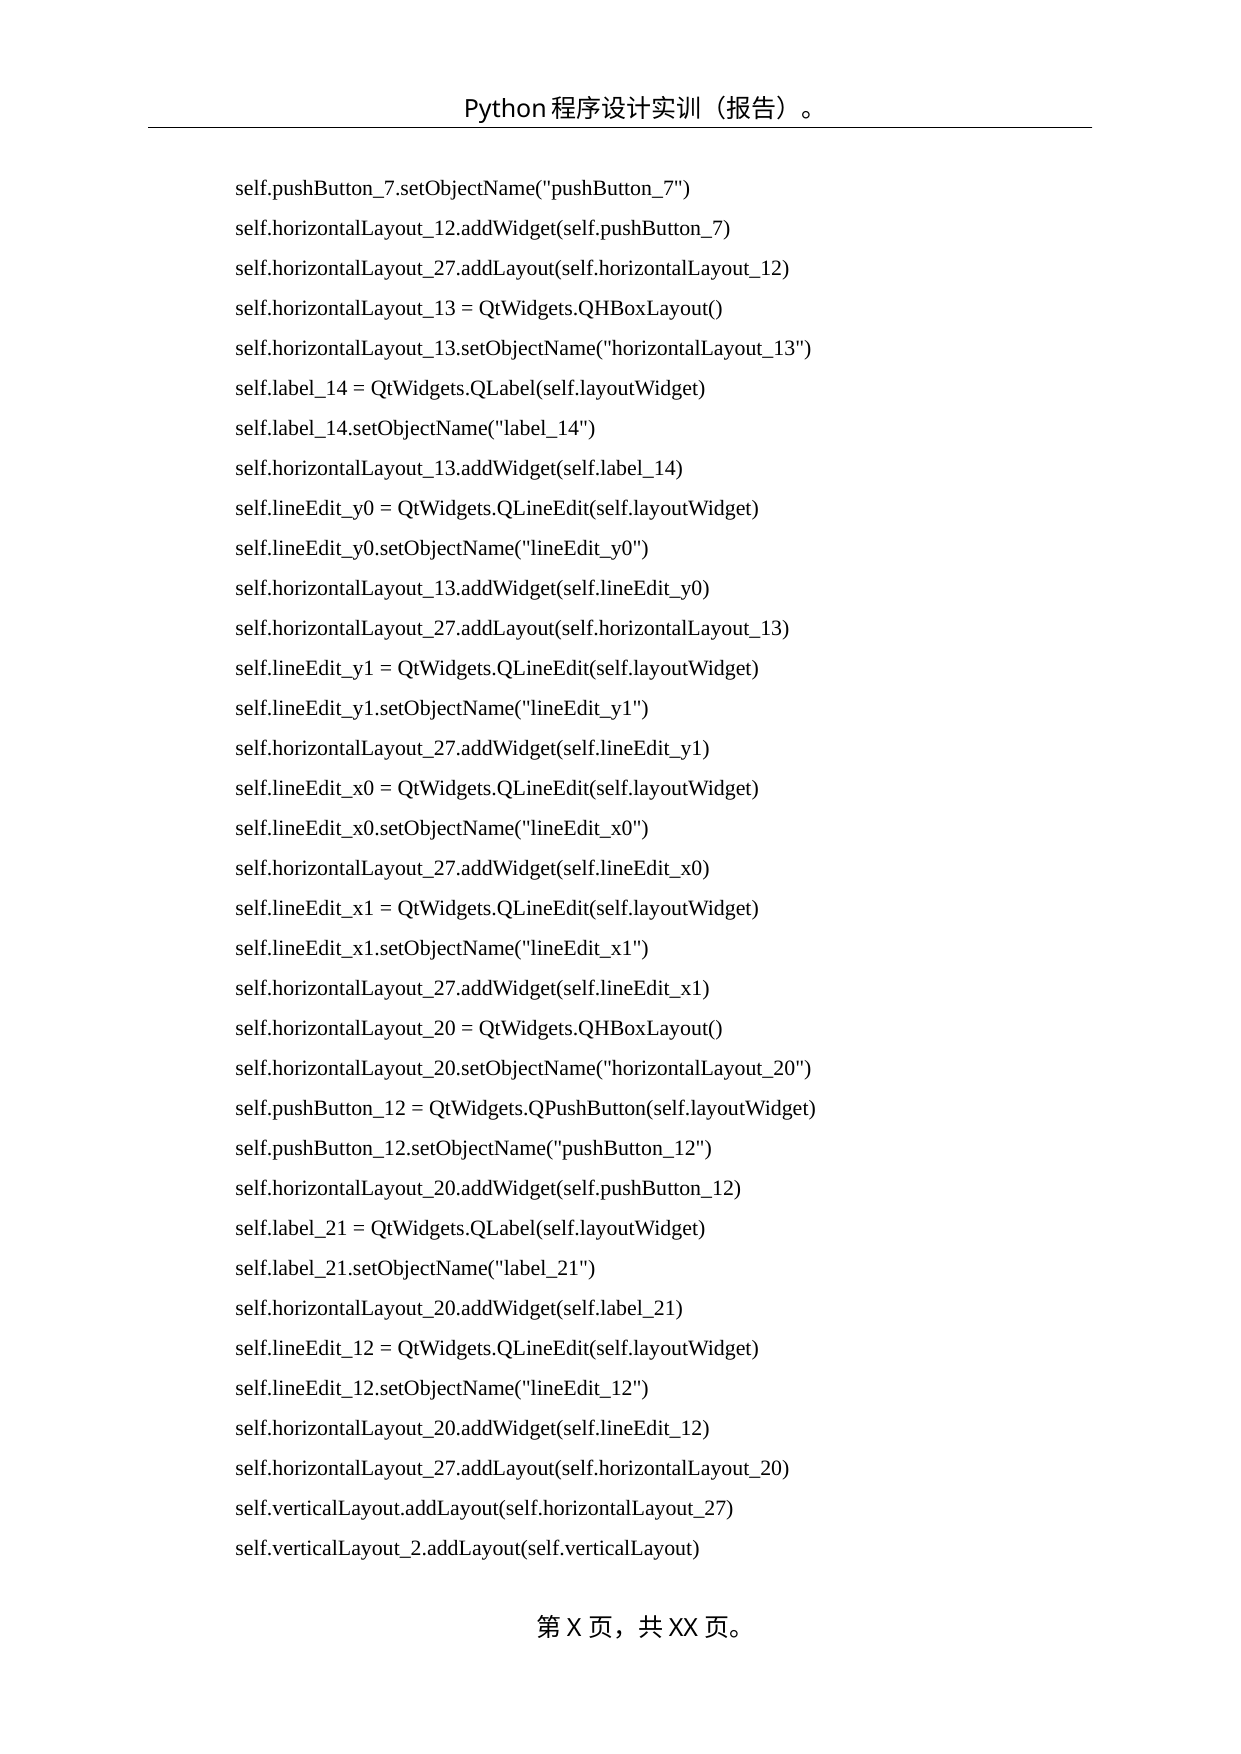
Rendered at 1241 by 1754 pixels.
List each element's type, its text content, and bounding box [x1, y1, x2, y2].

text self.horizontalLayout_27.addLayout(self.horizontalLayout_12) [148, 251, 1092, 283]
text self.label_21.setObjectName("label_21") [148, 1251, 1092, 1283]
text self.pushButton_7.setObjectName("pushButton_7") [148, 171, 1092, 203]
text self.horizontalLayout_20.setObjectName("horizontalLayout_20") [148, 1051, 1092, 1083]
text self.lineEdit_y0.setObjectName("lineEdit_y0") [148, 531, 1092, 563]
text self.lineEdit_y1 = QtWidgets.QLineEdit(self.layoutWidget) [148, 651, 1092, 683]
text self.pushButton_12 = QtWidgets.QPushButton(self.layoutWidget) [148, 1091, 1092, 1123]
text self.horizontalLayout_20.addWidget(self.lineEdit_12) [148, 1411, 1092, 1443]
text self.label_14 = QtWidgets.QLabel(self.layoutWidget) [148, 371, 1092, 403]
text self.horizontalLayout_27.addWidget(self.lineEdit_y1) [148, 731, 1092, 763]
text self.horizontalLayout_13.setObjectName("horizontalLayout_13") [148, 331, 1092, 363]
text self.lineEdit_12.setObjectName("lineEdit_12") [148, 1371, 1092, 1403]
text self.horizontalLayout_12.addWidget(self.pushButton_7) [148, 211, 1092, 243]
text self.horizontalLayout_13.addWidget(self.label_14) [148, 451, 1092, 483]
text self.verticalLayout.addLayout(self.horizontalLayout_27) [148, 1491, 1092, 1523]
text self.horizontalLayout_13.addWidget(self.lineEdit_y0) [148, 571, 1092, 603]
text self.verticalLayout_2.addLayout(self.verticalLayout) [148, 1531, 1092, 1563]
text self.lineEdit_y0 = QtWidgets.QLineEdit(self.layoutWidget) [148, 491, 1092, 523]
text self.lineEdit_y1.setObjectName("lineEdit_y1") [148, 691, 1092, 723]
text self.horizontalLayout_20 = QtWidgets.QHBoxLayout() [148, 1011, 1092, 1043]
text self.lineEdit_12 = QtWidgets.QLineEdit(self.layoutWidget) [148, 1331, 1092, 1363]
text self.lineEdit_x0 = QtWidgets.QLineEdit(self.layoutWidget) [148, 771, 1092, 803]
text self.lineEdit_x1.setObjectName("lineEdit_x1") [148, 931, 1092, 963]
text self.pushButton_12.setObjectName("pushButton_12") [148, 1131, 1092, 1163]
text self.horizontalLayout_27.addLayout(self.horizontalLayout_13) [148, 611, 1092, 643]
text self.label_21 = QtWidgets.QLabel(self.layoutWidget) [148, 1211, 1092, 1243]
text self.horizontalLayout_13 = QtWidgets.QHBoxLayout() [148, 291, 1092, 323]
text self.horizontalLayout_20.addWidget(self.label_21) [148, 1291, 1092, 1323]
text self.horizontalLayout_20.addWidget(self.pushButton_12) [148, 1171, 1092, 1203]
text self.horizontalLayout_27.addLayout(self.horizontalLayout_20) [148, 1451, 1092, 1483]
text self.horizontalLayout_27.addWidget(self.lineEdit_x0) [148, 851, 1092, 883]
text self.lineEdit_x1 = QtWidgets.QLineEdit(self.layoutWidget) [148, 891, 1092, 923]
text self.label_14.setObjectName("label_14") [148, 411, 1092, 443]
text self.horizontalLayout_27.addWidget(self.lineEdit_x1) [148, 971, 1092, 1003]
text self.lineEdit_x0.setObjectName("lineEdit_x0") [148, 811, 1092, 843]
